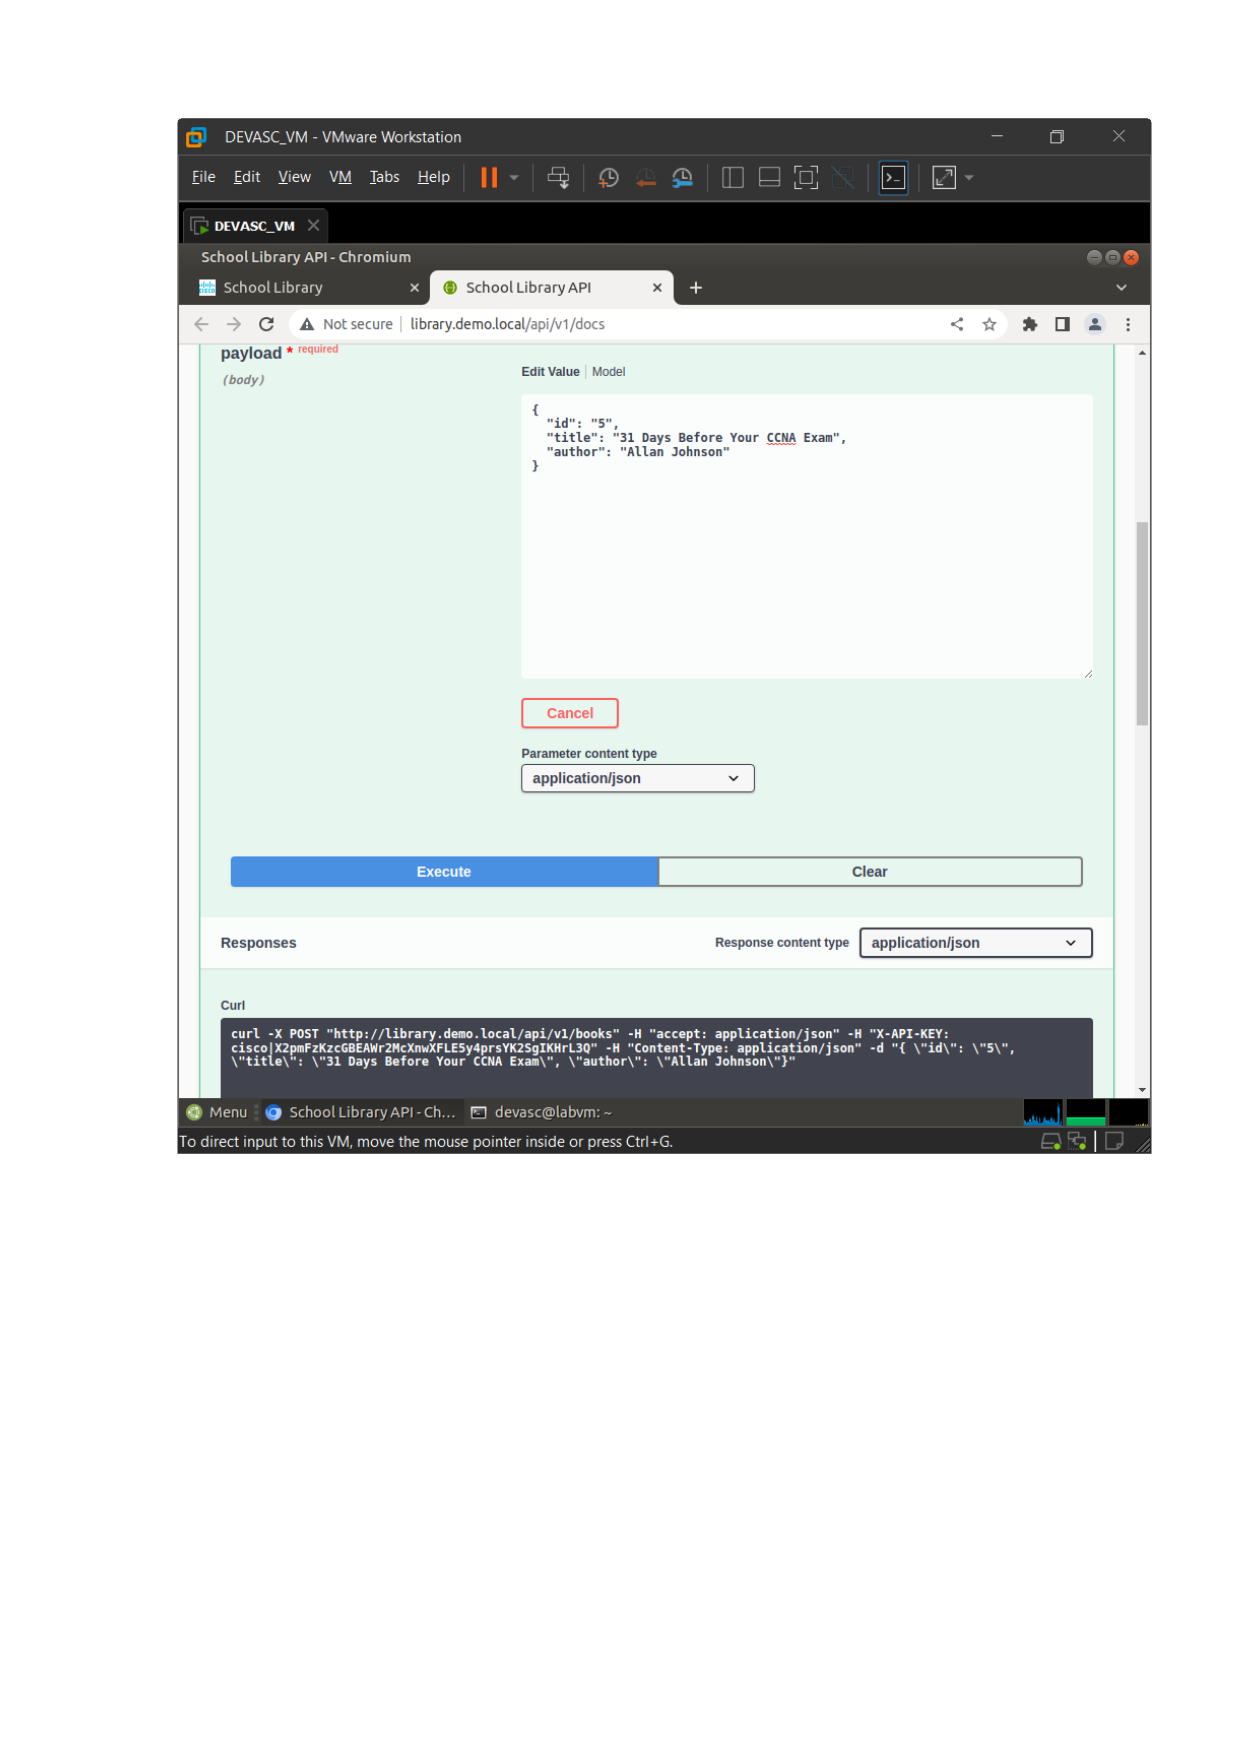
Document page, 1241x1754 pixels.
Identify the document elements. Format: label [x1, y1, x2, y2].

picture [177, 118, 1152, 1154]
